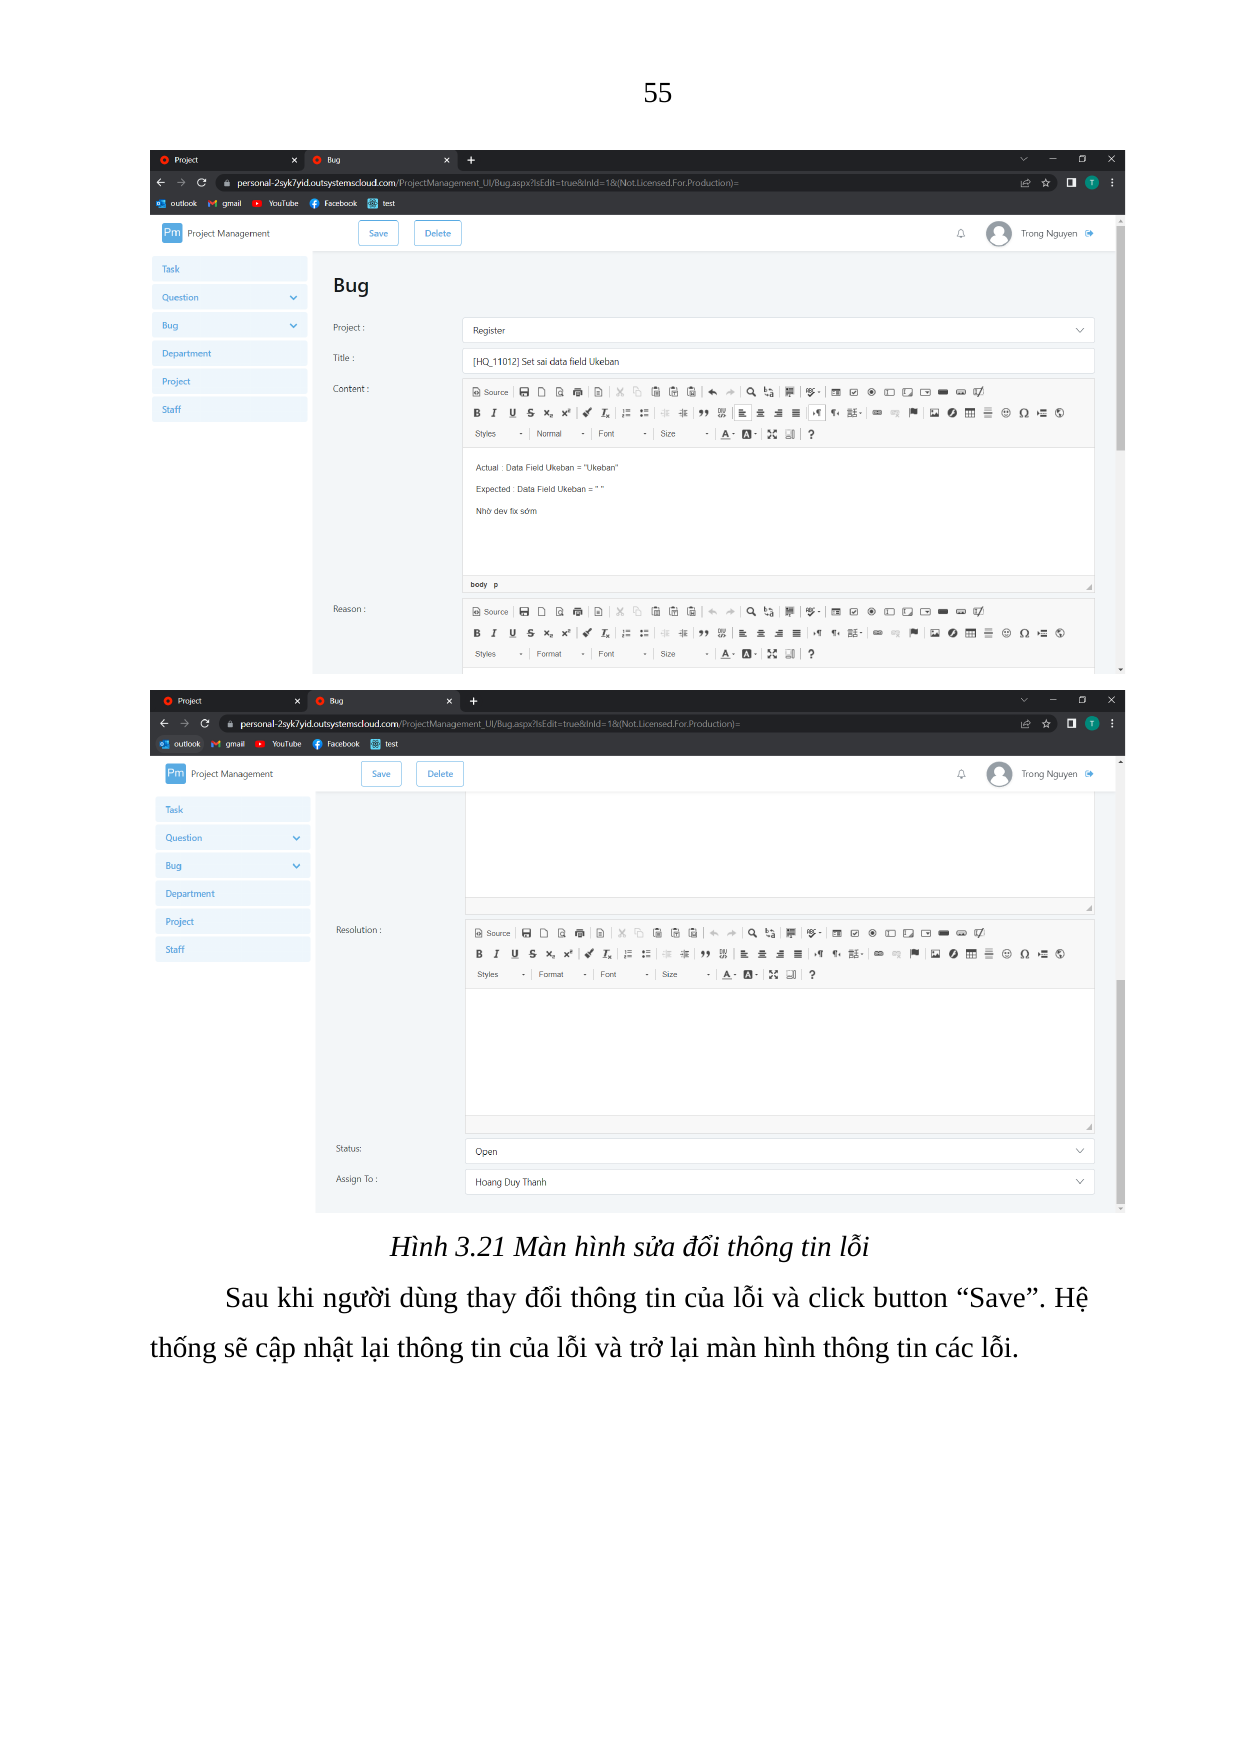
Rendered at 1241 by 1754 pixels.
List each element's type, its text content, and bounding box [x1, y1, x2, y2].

text Hình 3.21 Màn hình sửa đổi thông tin lỗi [150, 1229, 1090, 1263]
picture [150, 690, 1125, 1213]
text Sau khi người dùng thay đổi thông tin của lỗi và click button “Save”. Hệ thống sẽ cập nhật lại thông tin của lỗi và trở lại màn hình thông tin các lỗi. [150, 1280, 1090, 1364]
picture [150, 150, 1125, 674]
